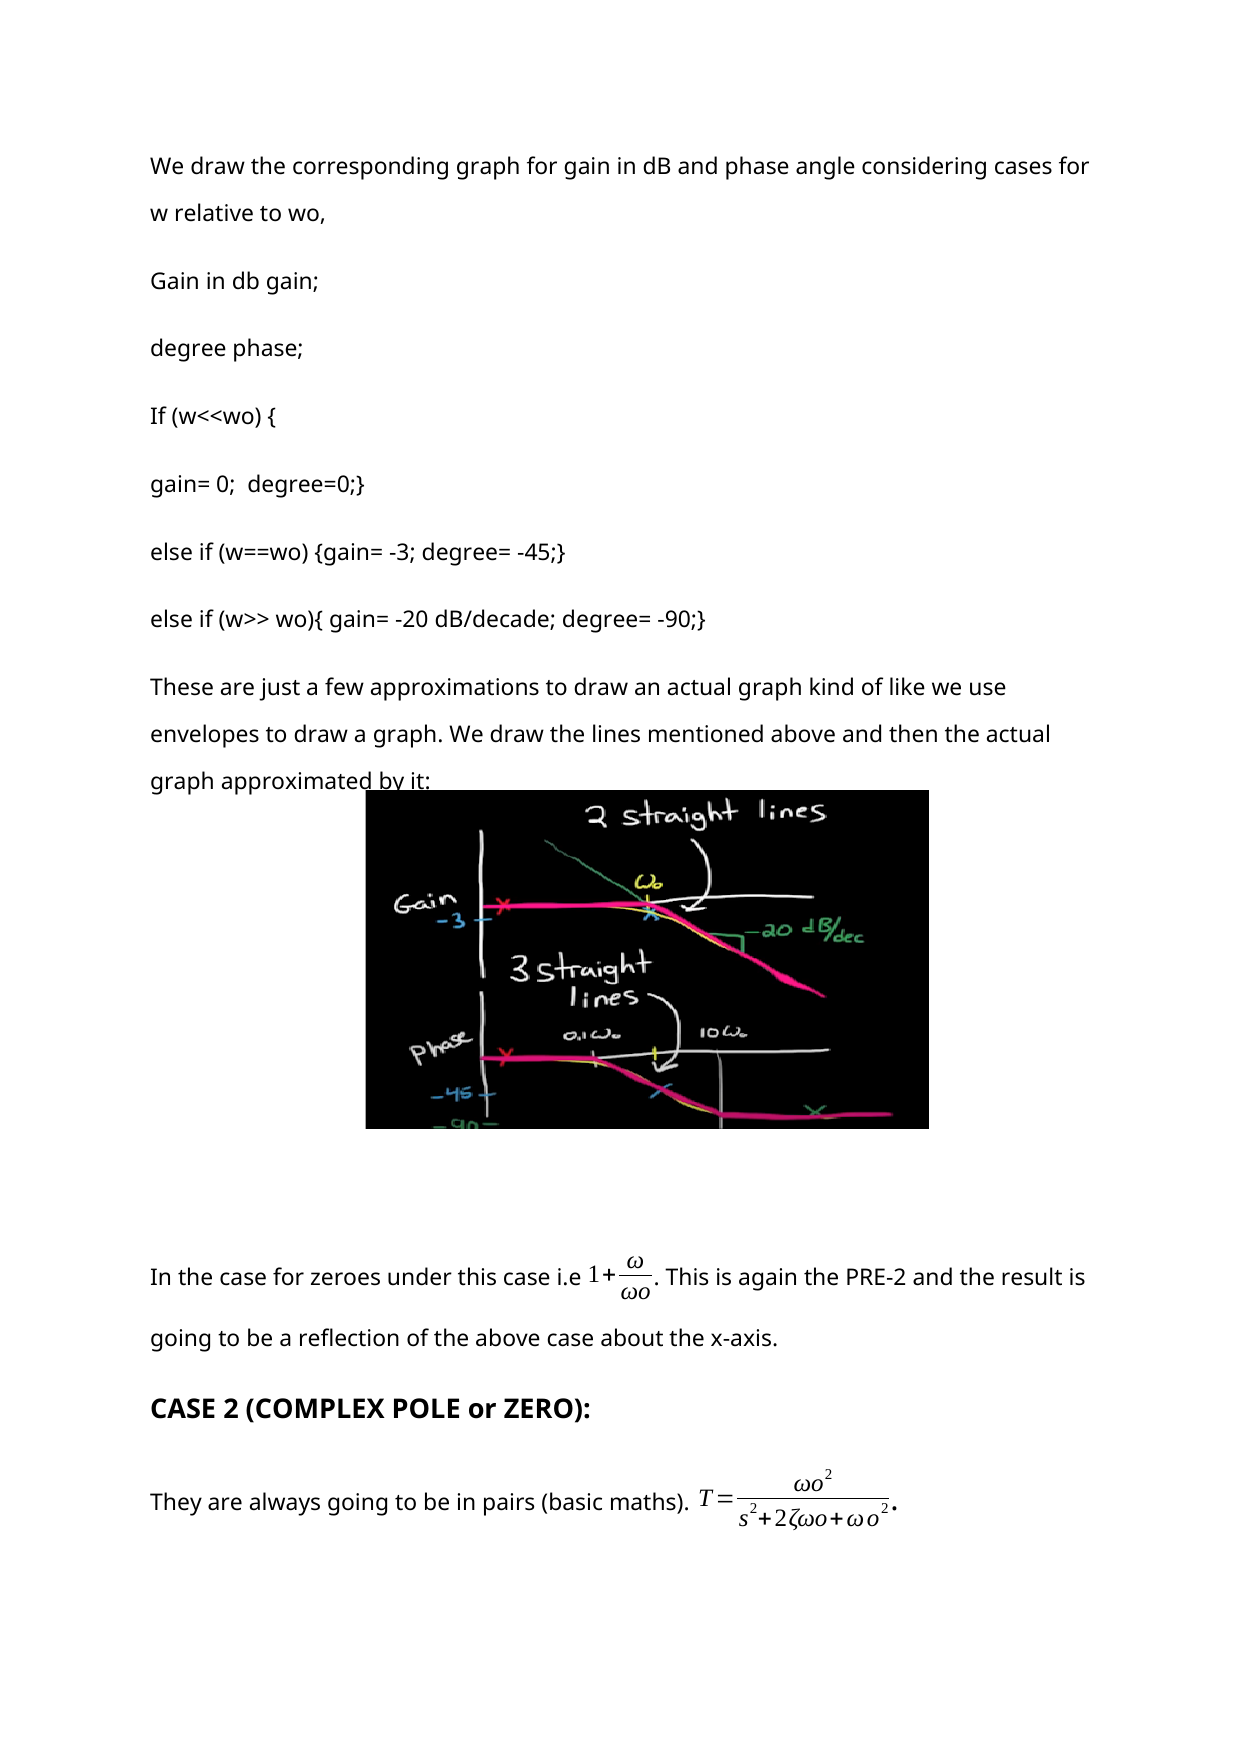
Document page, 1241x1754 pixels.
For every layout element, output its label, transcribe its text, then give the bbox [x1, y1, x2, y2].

text CASE 2 (COMPLEX POLE or ZERO): [150, 1389, 1090, 1426]
text Gain in db gain; [150, 264, 1090, 296]
text degree phase; [150, 332, 1090, 363]
text In the case for zeroes under this case i.e . This is again the PRE-2 and the result is going to be a reflection of the above case about the x-axis. [150, 1247, 1090, 1353]
text These are just a few approximations to draw an actual graph kind of like we use envelopes to draw a graph. We draw the lines mentioned above and then the actual graph approximated by it: [150, 671, 1090, 796]
text If (w<<wo) { [150, 400, 1090, 431]
text else if (w==wo) {gain= -3; degree= -45;} [150, 535, 1090, 567]
text gain= 0; degree=0;} [150, 468, 1090, 499]
text They are always going to be in pairs (basic maths). . [150, 1465, 1090, 1531]
text else if (w>> wo){ gain= -20 dB/decade; degree= -90;} [150, 603, 1090, 634]
text We draw the corresponding graph for gain in dB and phase angle considering cases for w relative to wo, [150, 150, 1090, 228]
picture [365, 796, 929, 1129]
